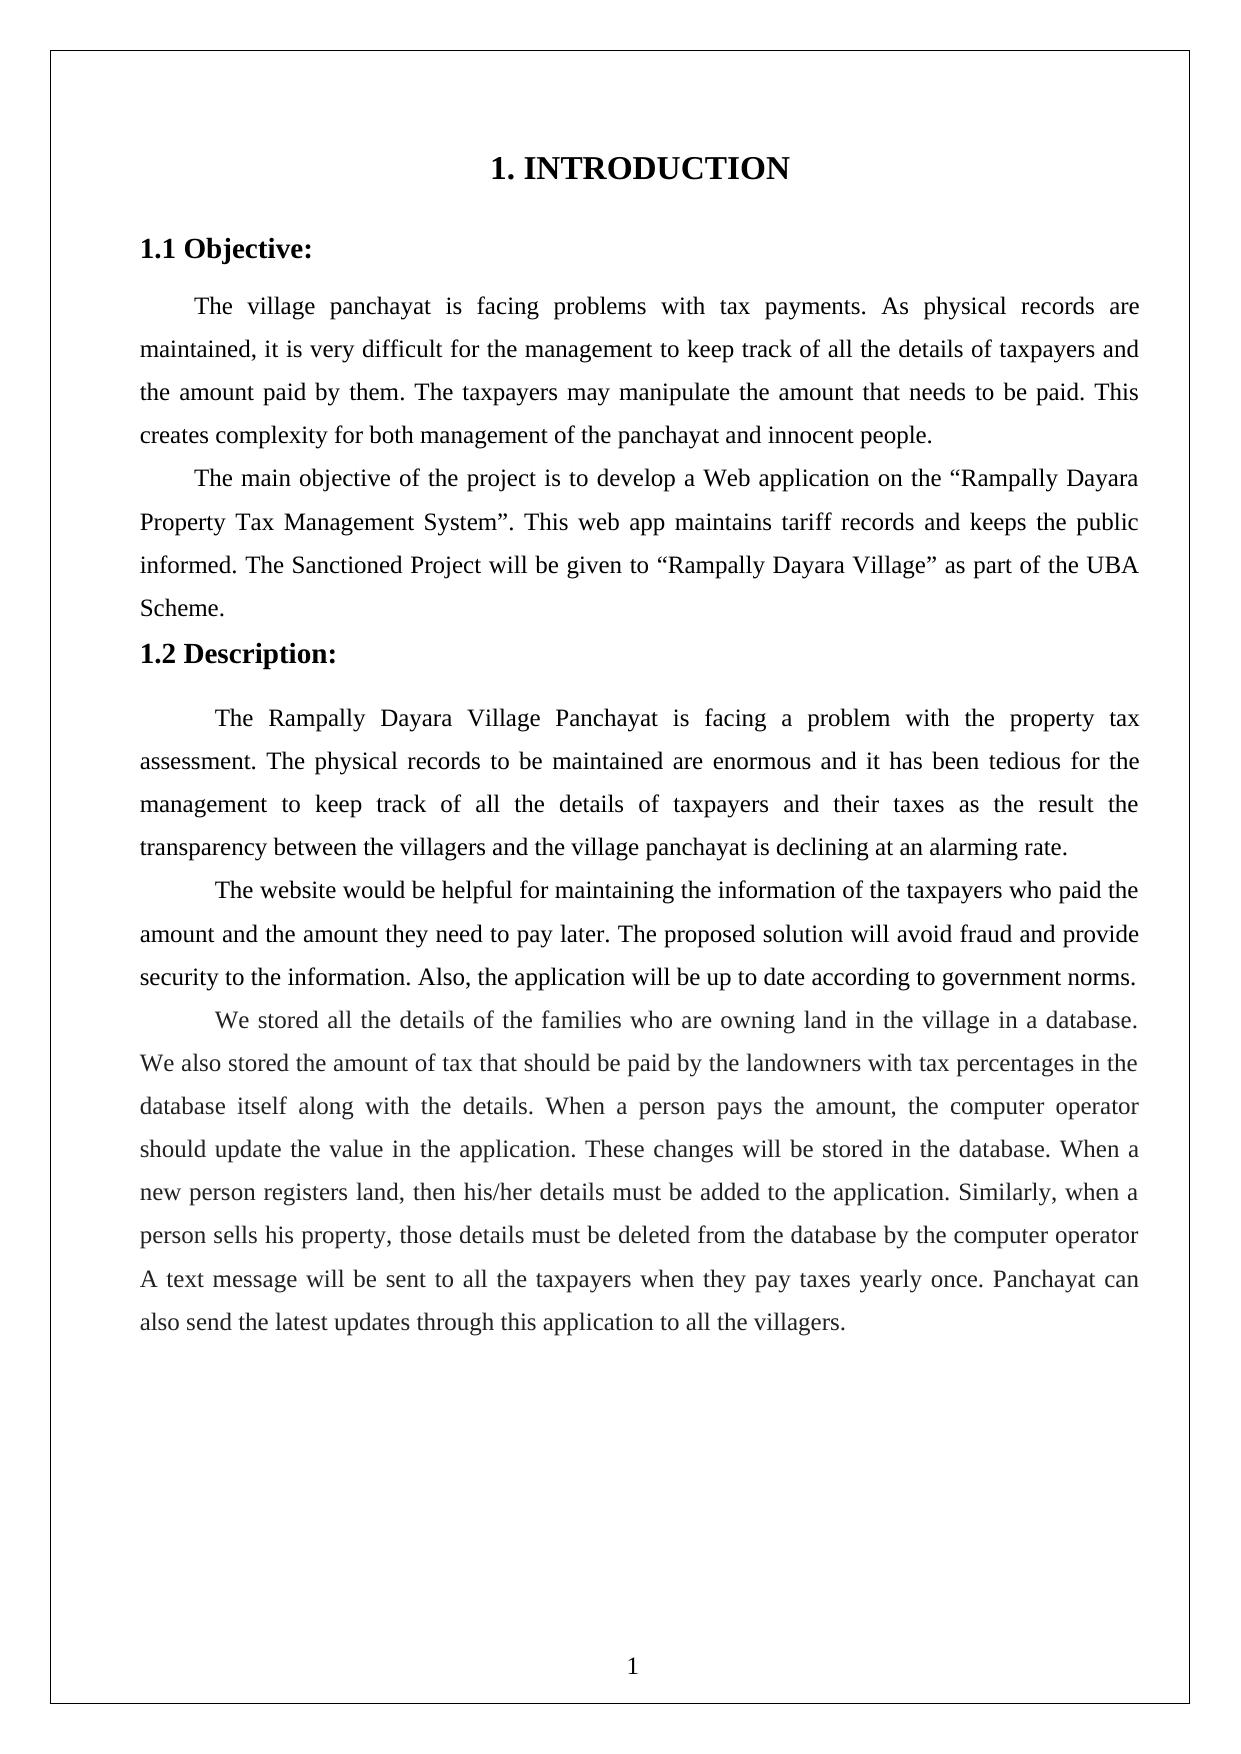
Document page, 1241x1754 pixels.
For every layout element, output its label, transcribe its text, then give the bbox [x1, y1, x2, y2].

subtitle 1.2 Description: [139, 636, 1140, 669]
text We stored all the details of the families who are owning land in the village in a database. We also stored the amount of tax that should be paid by the landowners with tax percentages in the database itself along with the details. When a person pays the amount, the computer operator should update the value in the application. These changes will be stored in the database. When a new person registers land, then his/her details must be added to the application. Similarly, when a person sells his property, those details must be deleted from the database by the computer operator A text message will be sent to all the taxpayers when they pay taxes yearly once. Panchayat can also send the latest updates through this application to all the villagers. [139, 1005, 1140, 1336]
subtitle 1.1 Objective: [139, 231, 1140, 264]
text The village panchayat is facing problems with tax payments. As physical records are maintained, it is very difficult for the management to keep track of all the details of taxpayers and the amount paid by them. The taxpayers may manipulate the amount that needs to be paid. This creates complexity for both management of the panchayat and innocent people. [139, 291, 1140, 449]
text The website would be helpful for maintaining the information of the taxpayers who paid the amount and the amount they need to pay later. The proposed solution will avoid fraud and provide security to the information. Also, the application will be up to date according to government norms. [139, 876, 1140, 991]
text The main objective of the project is to develop a Web application on the “Rampally Dayara Property Tax Management System”. This web app maintains tariff records and keeps the public informed. The Sanctioned Project will be given to “Rampally Dayara Village” as part of the UBA Scheme. [139, 463, 1140, 622]
text The Rampally Dayara Village Panchayat is facing a problem with the property tax assessment. The physical records to be maintained are enormous and it has been tedious for the management to keep track of all the details of taxpayers and their taxes as the result the transparency between the villagers and the village panchayat is declining at an alarming rate. [139, 703, 1140, 861]
subtitle 1. INTRODUCTION [139, 148, 1140, 186]
